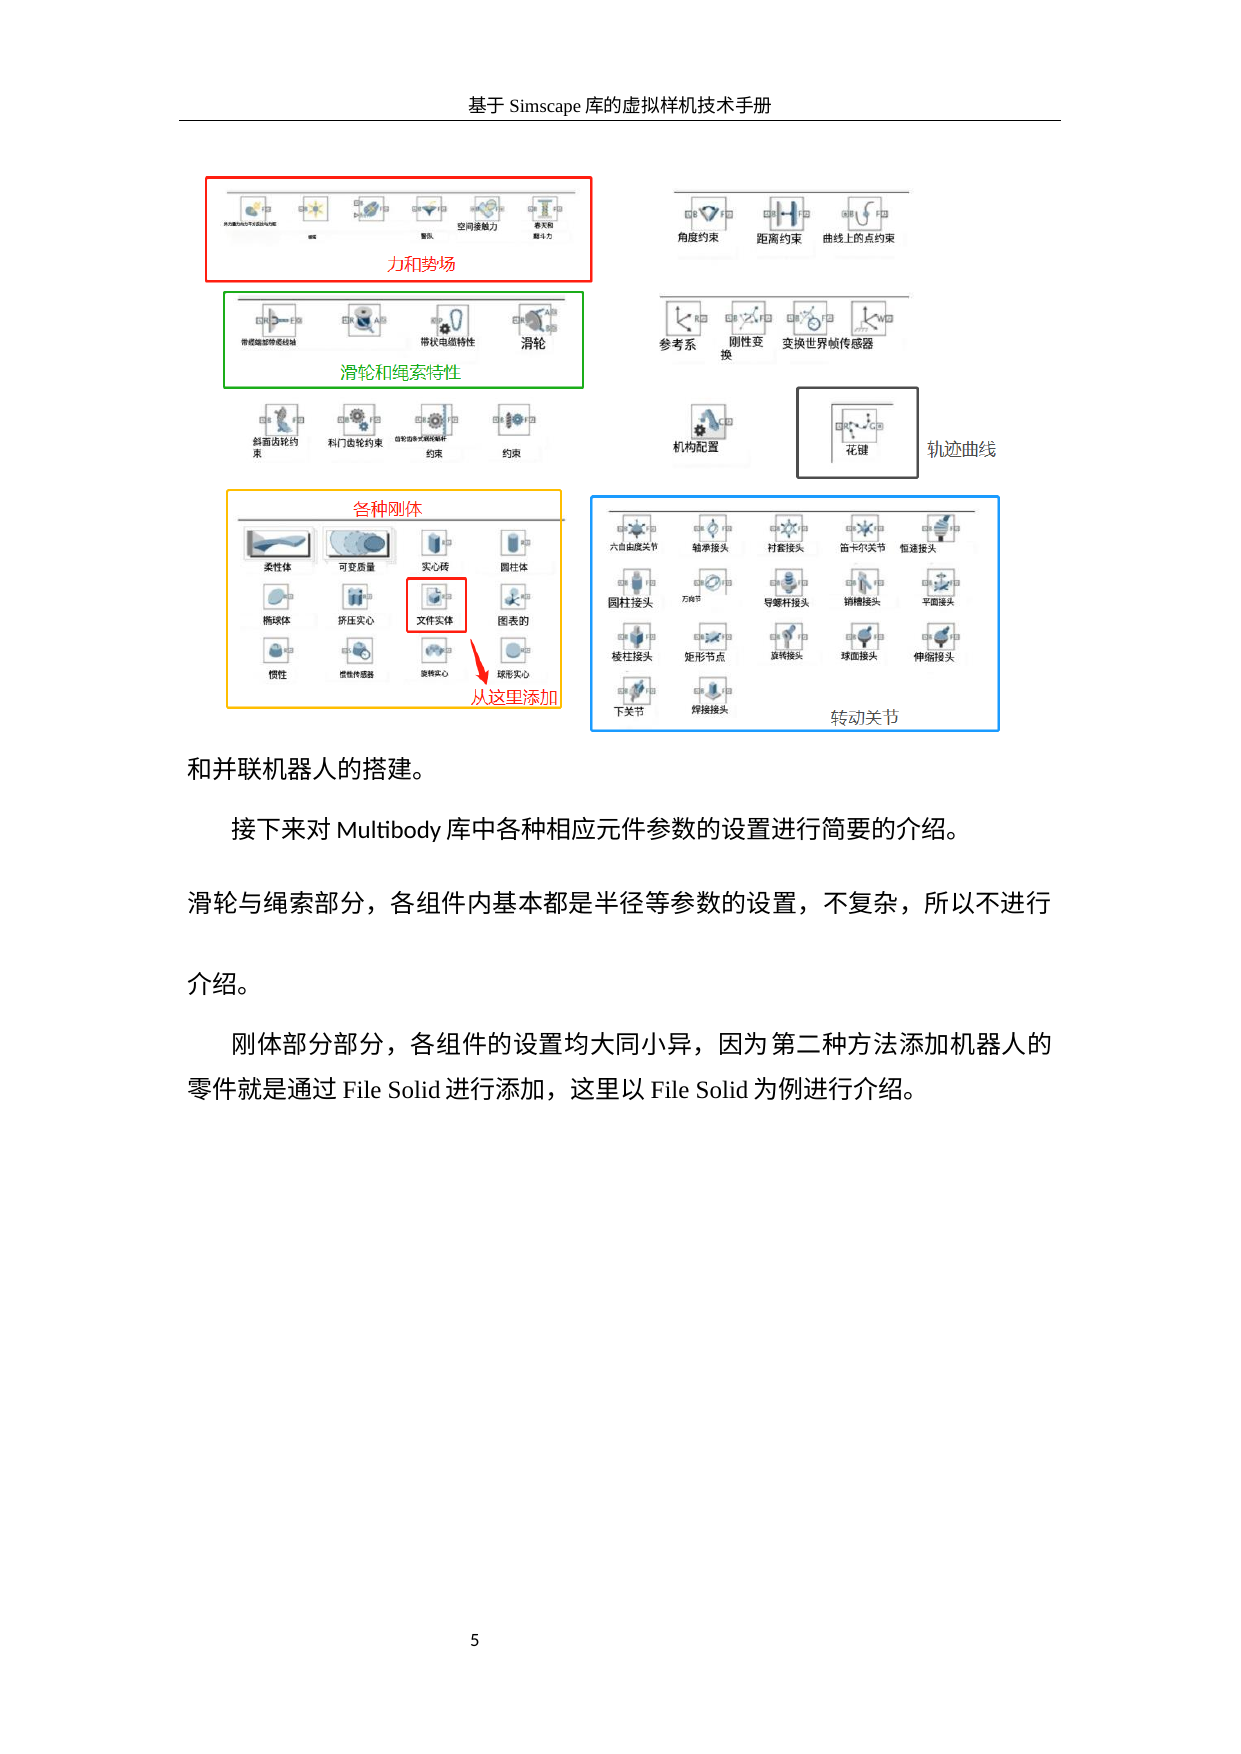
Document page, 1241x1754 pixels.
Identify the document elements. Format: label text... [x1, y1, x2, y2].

list 滑轮与绳索部分，各组件内基本都是半径等参数的设置，不复杂，所以不进行介绍。 [187, 869, 1053, 1015]
list 刚体部分部分，各组件的设置均大同小异，因为第二种方法添加机器人的零件就是通过File Solid进行添加，这里以File Solid为例进行介绍。 [187, 1024, 1053, 1106]
list 接下来对Multibody库中各种相应元件参数的设置进行简要的介绍。 [187, 795, 1053, 860]
list 和并联机器人的搭建。 [187, 750, 1053, 786]
picture [187, 162, 1052, 743]
